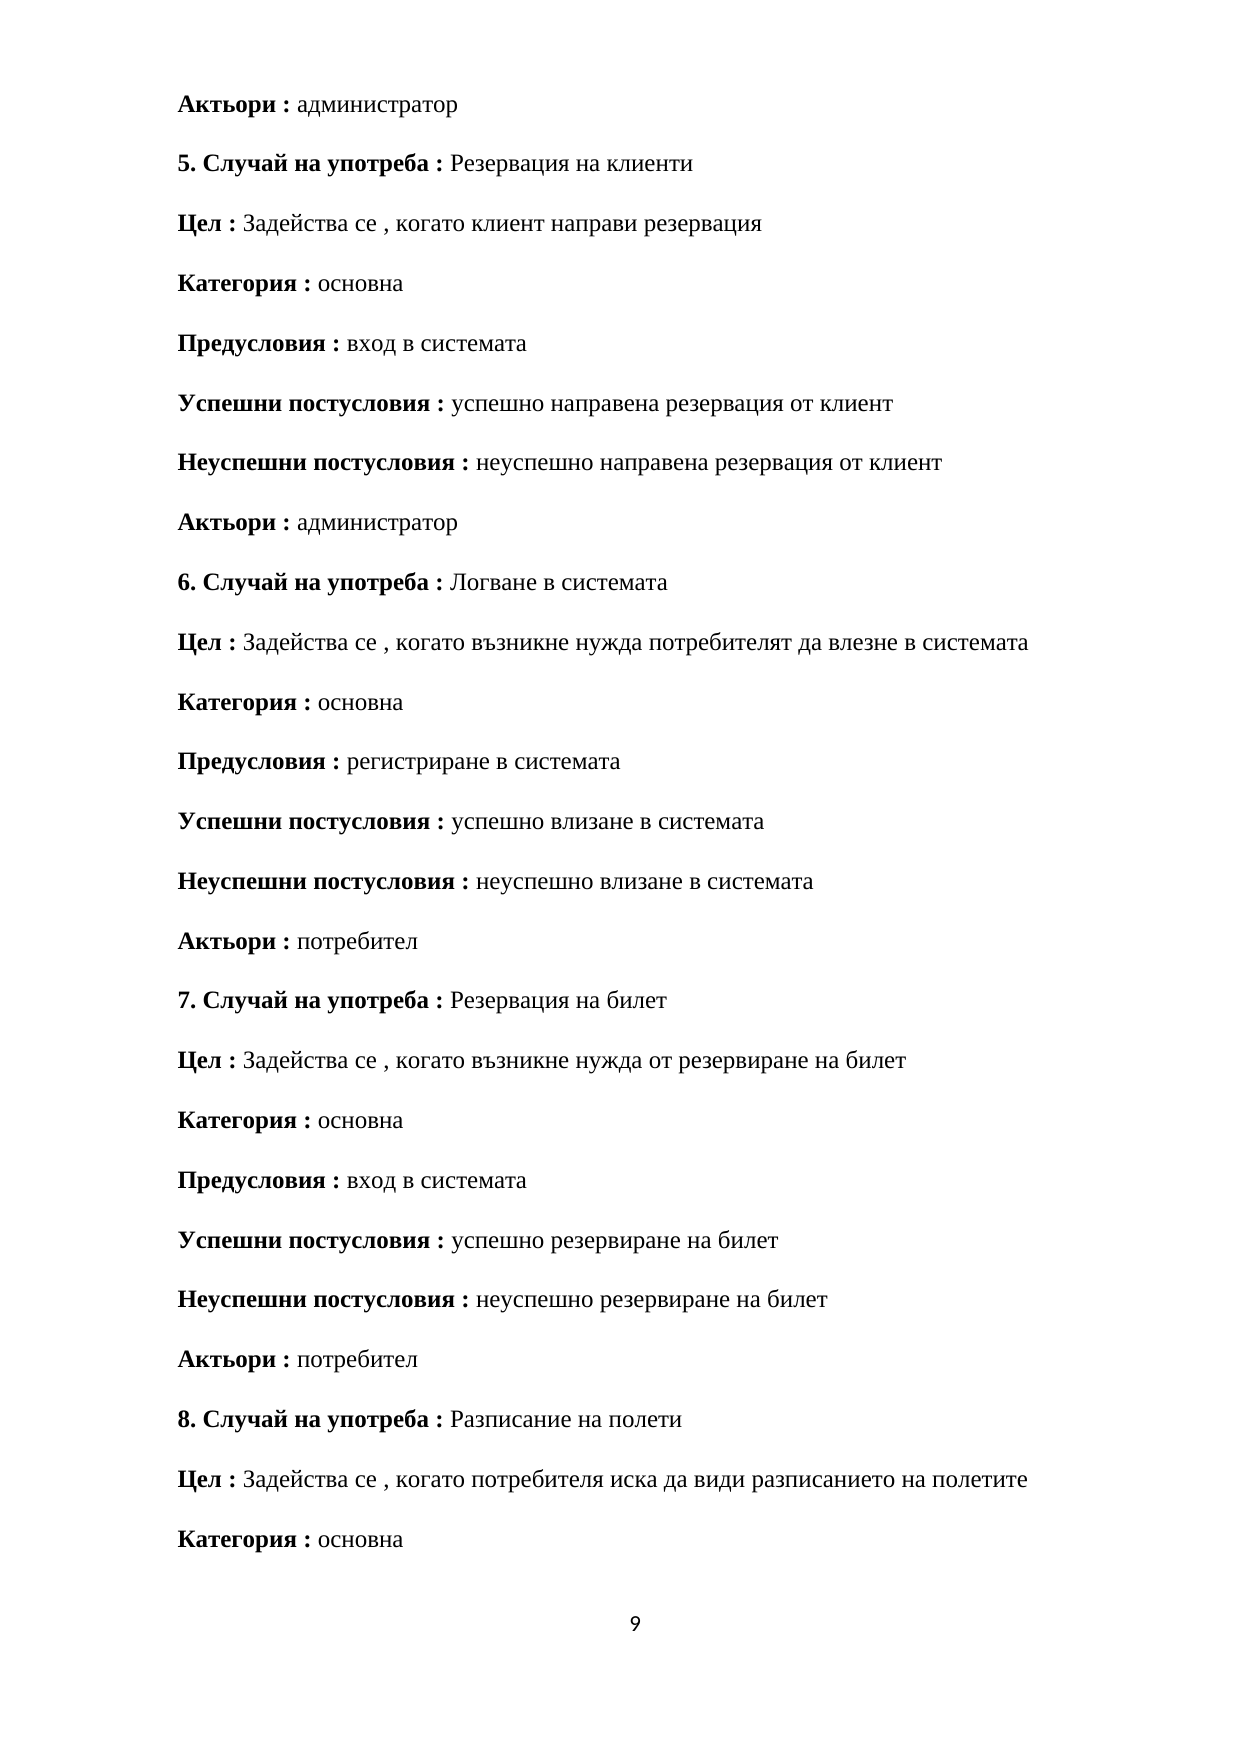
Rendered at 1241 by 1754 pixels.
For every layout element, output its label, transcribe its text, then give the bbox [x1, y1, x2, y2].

text Актьори : потребител [177, 1344, 1092, 1373]
text Предусловия : регистриране в системата [177, 746, 1092, 775]
text Цел : Задейства се , когато възникне нужда от резервиране на билет [177, 1045, 1092, 1074]
text Категория : основна [177, 268, 1092, 297]
text Успешни постусловия : успешно резервиране на билет [177, 1225, 1092, 1253]
text Неуспешни постусловия : неуспешно направена резервация от клиент [177, 447, 1092, 476]
text Неуспешни постусловия : неуспешно влизане в системата [177, 866, 1092, 895]
text Цел : Задейства се , когато клиент направи резервация [177, 208, 1092, 237]
text Актьори : потребител [177, 926, 1092, 954]
text Предусловия : вход в системата [177, 1165, 1092, 1194]
text Категория : основна [177, 687, 1092, 715]
text 8. Случай на употреба : Разписание на полети [177, 1404, 1092, 1433]
text 5. Случай на употреба : Резервация на клиенти [177, 148, 1092, 177]
text Актьори : администратор [177, 89, 1092, 117]
text Категория : основна [177, 1524, 1092, 1552]
text Актьори : администратор [177, 507, 1092, 536]
text 6. Случай на употреба : Логване в системата [177, 567, 1092, 596]
text Категория : основна [177, 1105, 1092, 1134]
text Успешни постусловия : успешно направена резервация от клиент [177, 388, 1092, 416]
text Успешни постусловия : успешно влизане в системата [177, 806, 1092, 835]
text Цел : Задейства се , когато възникне нужда потребителят да влезне в системата [177, 627, 1092, 656]
text Предусловия : вход в системата [177, 328, 1092, 357]
text Цел : Задейства се , когато потребителя иска да види разписанието на полетите [177, 1464, 1092, 1493]
text 7. Случай на употреба : Резервация на билет [177, 986, 1092, 1014]
text Неуспешни постусловия : неуспешно резервиране на билет [177, 1284, 1092, 1313]
